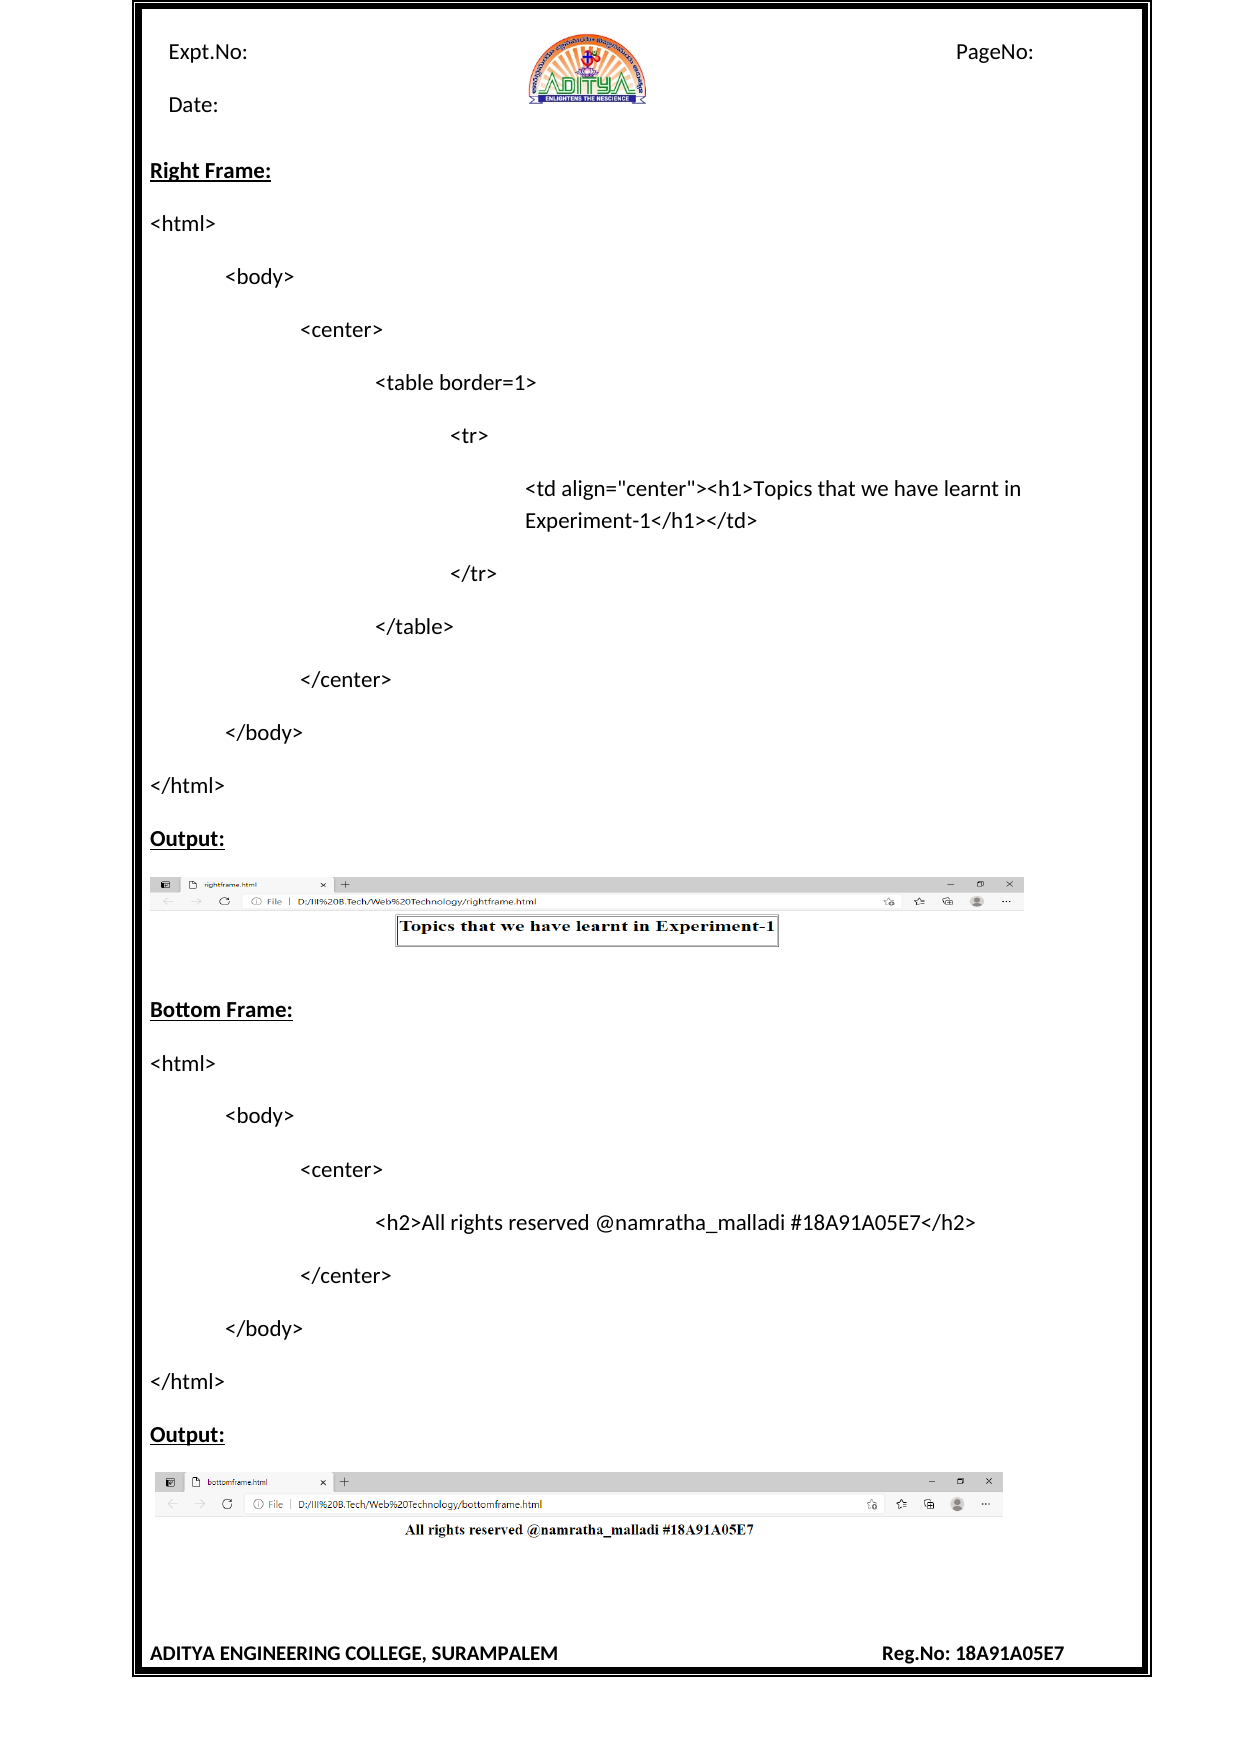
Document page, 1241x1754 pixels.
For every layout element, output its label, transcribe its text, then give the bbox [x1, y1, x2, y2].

text </body> [150, 718, 1090, 747]
text <center> [150, 1155, 1090, 1183]
text <center> [150, 315, 1090, 343]
text Output: [150, 824, 1090, 853]
text </html> [150, 772, 1090, 799]
text <body> [150, 1102, 1090, 1130]
text <table border=1> [150, 368, 1090, 396]
text </table> [150, 612, 1090, 641]
text <html> [150, 1049, 1090, 1077]
text <td align="center"><h1>Topics that we have learnt in Experiment-1</h1></td> [525, 474, 1090, 534]
text Bottom Frame: [150, 996, 1090, 1024]
text Output: [150, 1420, 1090, 1448]
picture [150, 877, 1024, 971]
text </html> [150, 1367, 1090, 1395]
text </body> [150, 1314, 1090, 1342]
text <html> [150, 209, 1090, 237]
text </tr> [150, 559, 1090, 587]
picture [527, 9, 647, 129]
text </center> [150, 666, 1090, 693]
text <h2>All rights reserved @namratha_malladi #18A91A05E7</h2> [150, 1208, 1090, 1236]
text Right Frame: [150, 156, 1090, 184]
text <body> [150, 262, 1090, 290]
picture [155, 1472, 1002, 1553]
text </center> [150, 1261, 1090, 1289]
text <tr> [150, 421, 1090, 449]
